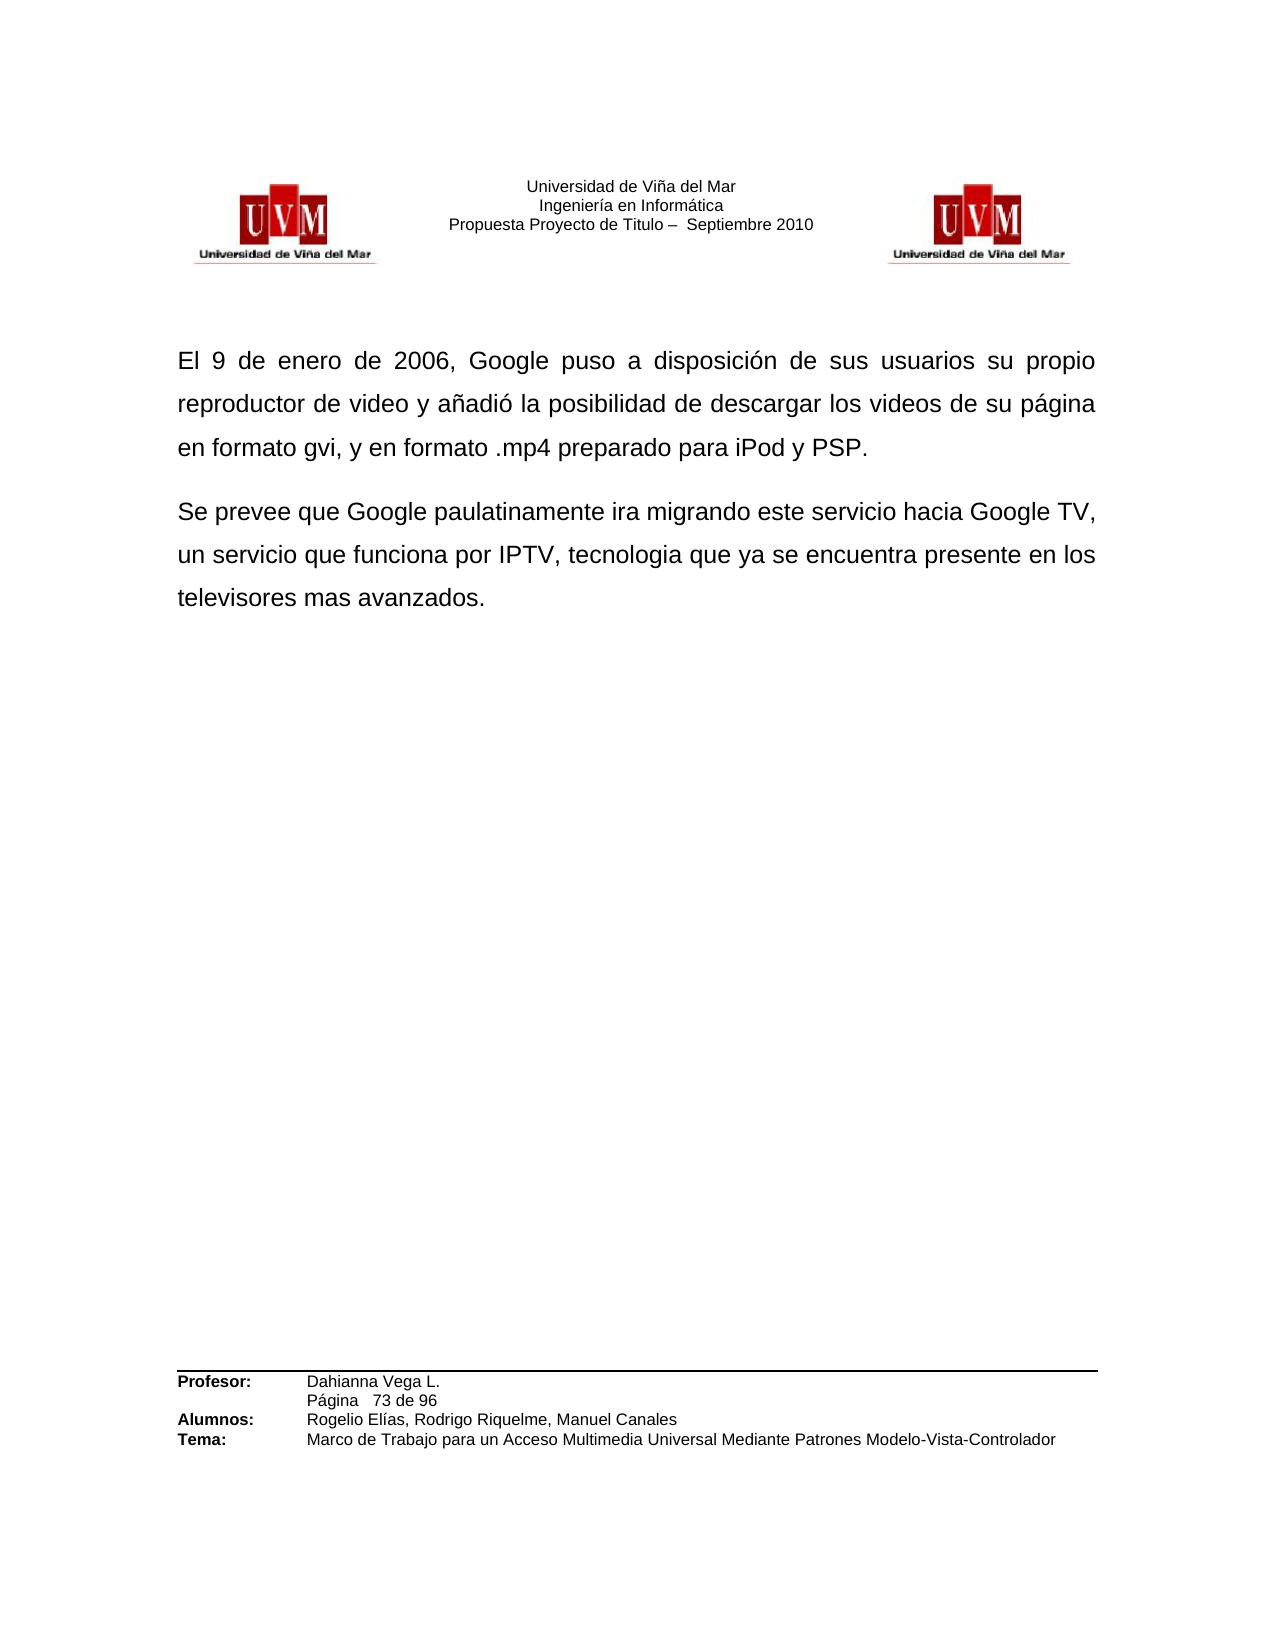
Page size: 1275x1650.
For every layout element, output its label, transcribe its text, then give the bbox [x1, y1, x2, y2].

picture [177, 176, 390, 267]
text Se prevee que Google paulatinamente ira migrando este servicio hacia Google TV, un servicio que funciona por IPTV, tecnologia que ya se encuentra presente en los televisores mas avanzados. [177, 497, 1098, 612]
picture [871, 176, 1084, 267]
text El 9 de enero de 2006, Google puso a disposición de sus usuarios su propio reproductor de video y añadió la posibilidad de descargar los videos de su página en formato gvi, y en formato .mp4 preparado para iPod y PSP. [177, 346, 1098, 461]
